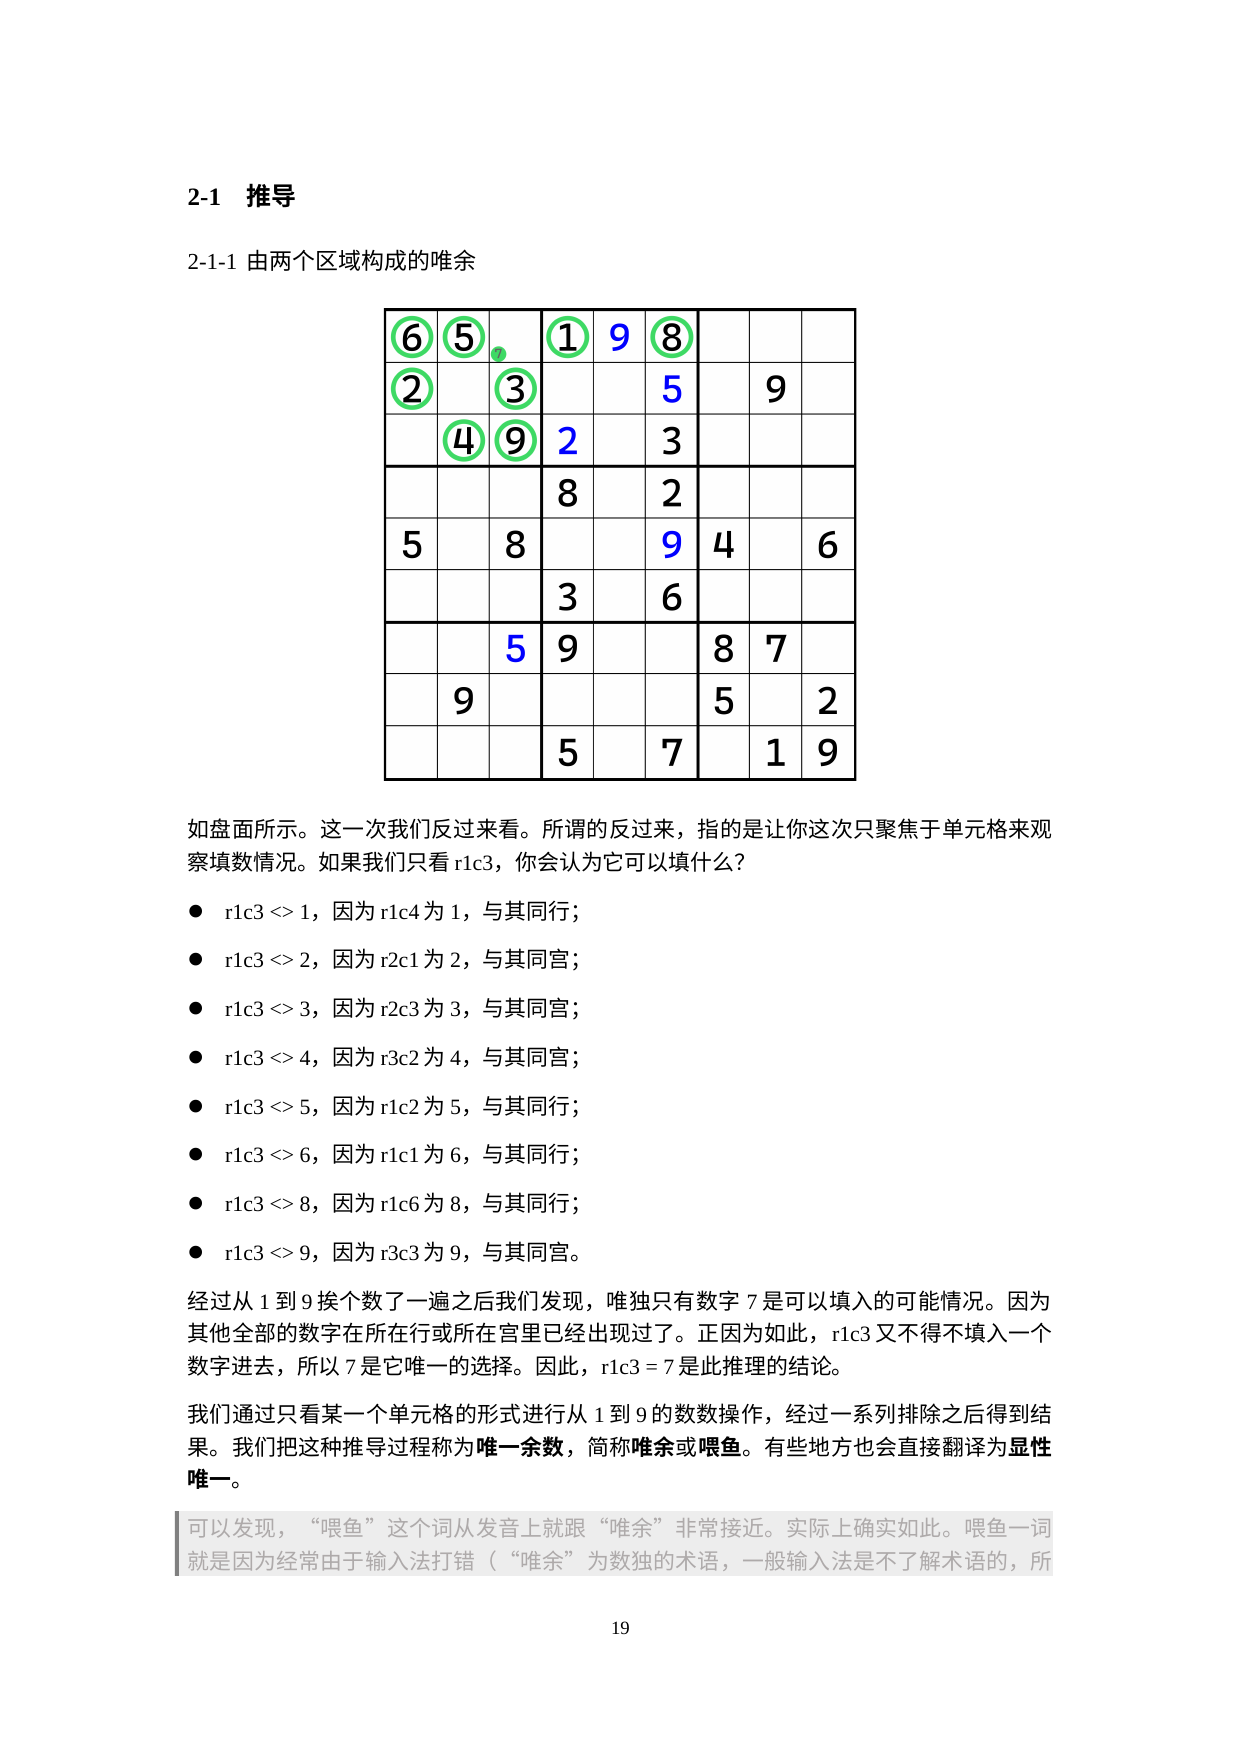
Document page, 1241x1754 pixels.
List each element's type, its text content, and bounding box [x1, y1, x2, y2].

list r1c3 <> 9，因为r3c3为9，与其同宫。 [187, 1234, 1053, 1267]
list r1c3 <> 4，因为r3c2为4，与其同宫； [187, 1039, 1053, 1072]
list r1c3 <> 5，因为r1c2为5，与其同行； [187, 1088, 1053, 1121]
list r1c3 <> 1，因为r1c4为1，与其同行； [187, 893, 1053, 926]
list r1c3 <> 2，因为r2c1为2，与其同宫； [187, 942, 1053, 974]
list r1c3 <> 8，因为r1c6为8，与其同行； [187, 1186, 1053, 1218]
subtitle 推导 [187, 162, 1053, 227]
subtitle 由两个区域构成的唯余 [187, 227, 1053, 292]
text 可以发现，“喂鱼”这个词从发音上就跟“唯余”非常接近。实际上确实如此。喂鱼一词就是因为经常由于输入法打错（“唯余”为数独的术语，一般输入法是不了解术语的，所以会采用常用词或组词手段来完成此拼音的词汇拼写），而使用的人多而从错误变为正确的说法的。 [179, 1511, 1053, 1576]
text 经过从1到9挨个数了一遍之后我们发现，唯独只有数字7是可以填入的可能情况。因为其他全部的数字在所在行或所在宫里已经出现过了。正因为如此，r1c3又不得不填入一个数字进去，所以7是它唯一的选择。因此，r1c3 = 7是此推理的结论。 [187, 1283, 1053, 1381]
picture [383, 308, 857, 781]
text 如盘面所示。这一次我们反过来看。所谓的反过来，指的是让你这次只聚焦于单元格来观察填数情况。如果我们只看r1c3，你会认为它可以填什么？ [187, 812, 1053, 877]
text 我们通过只看某一个单元格的形式进行从1到9的数数操作，经过一系列排除之后得到结果。我们把这种推导过程称为唯一余数，简称唯余或喂鱼。有些地方也会直接翻译为显性唯一。 [187, 1397, 1053, 1494]
list r1c3 <> 6，因为r1c1为6，与其同行； [187, 1137, 1053, 1169]
list r1c3 <> 3，因为r2c3为3，与其同宫； [187, 991, 1053, 1023]
